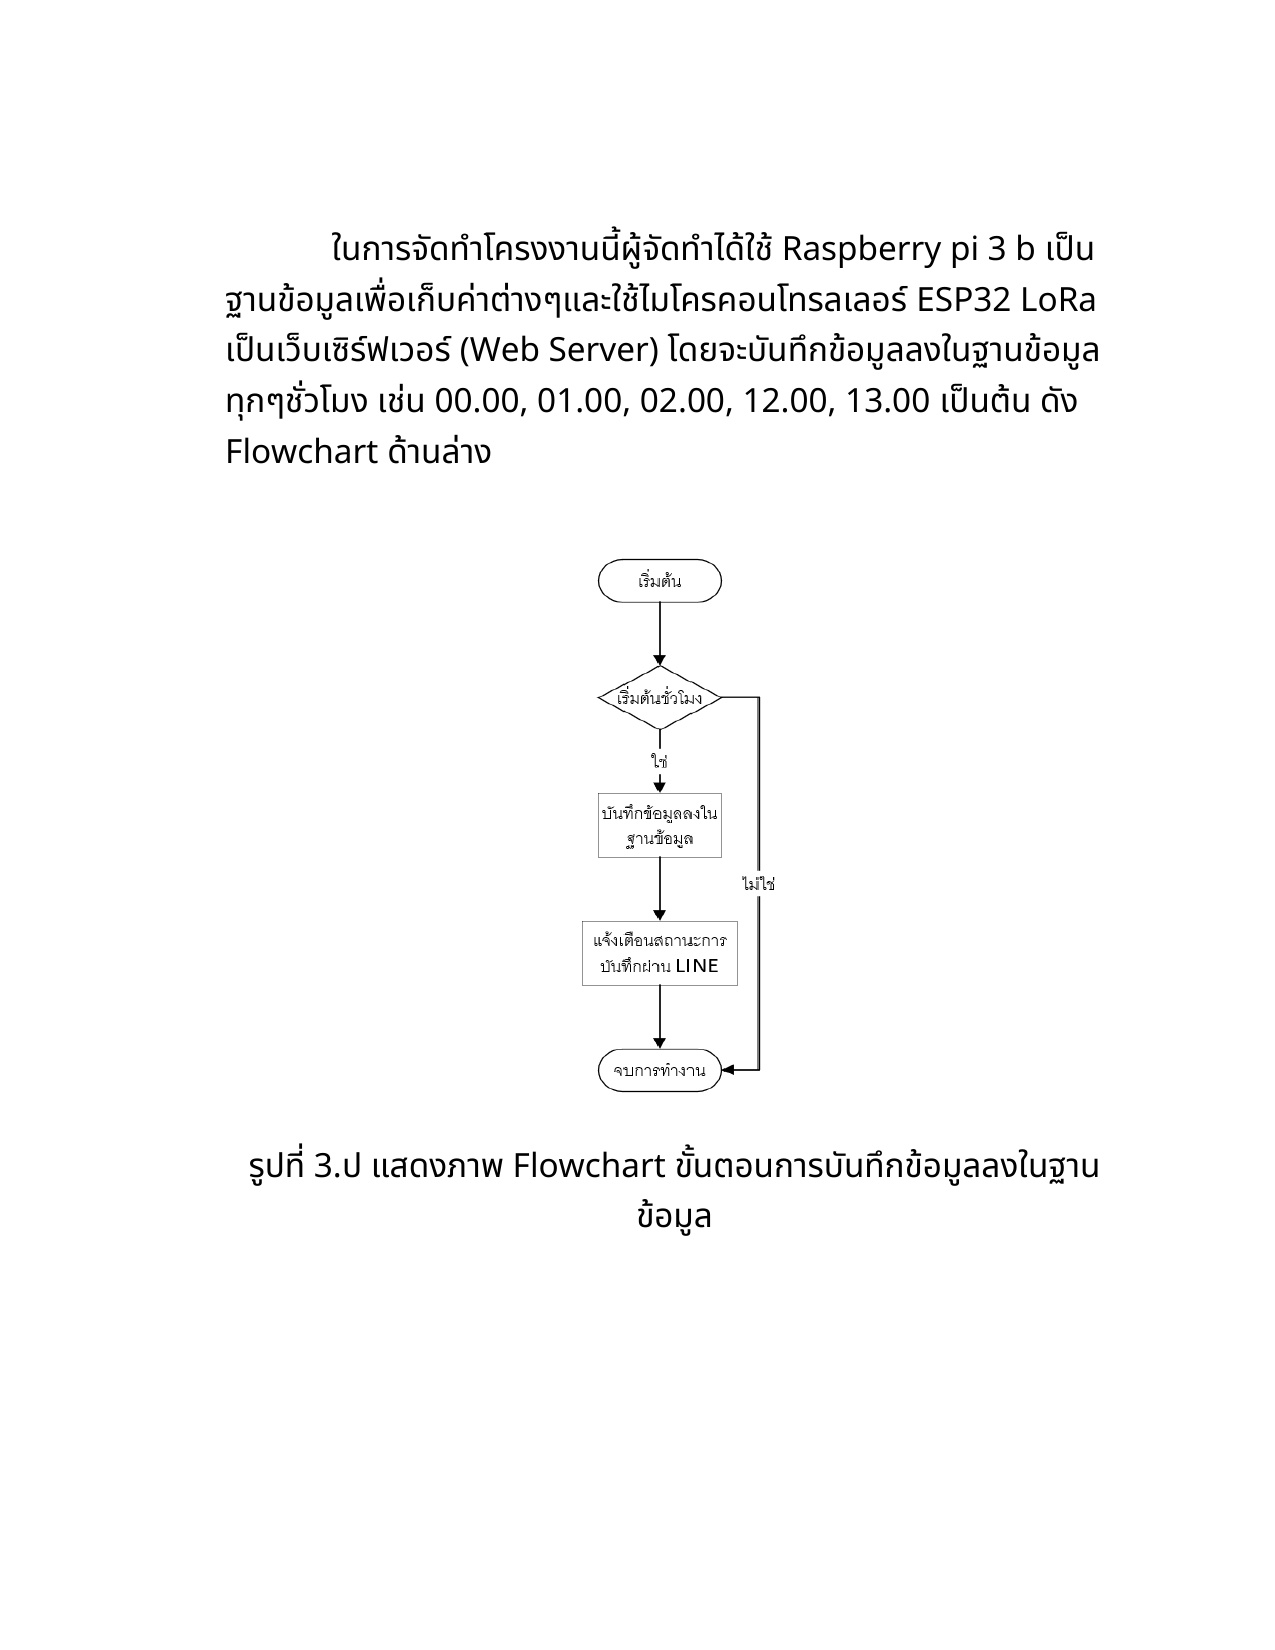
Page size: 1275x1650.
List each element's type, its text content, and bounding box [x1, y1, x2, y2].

picture [558, 556, 792, 1096]
text ในการจัดทำโครงงานนี้ผู้จัดทำได้ใช้ Raspberry pi 3 b เป็นฐานข้อมูลเพื่อเก็บค่าต่างๆและใช้ไมโครคอนโทรลเลอร์ ESP32 LoRa เป็นเว็บเซิร์ฟเวอร์ (Web Server) โดยจะบันทึกข้อมูลลงในฐานข้อมูลทุกๆชั่วโมง เช่น 00.00, 01.00, 02.00, 12.00, 13.00 เป็นต้น ดัง Flowchart ด้านล่าง [225, 225, 1125, 478]
table_header รูปที่ 3.ป แสดงภาพ Flowchart ขั้นตอนการบันทึกข้อมูลลงในฐานข้อมูล [225, 557, 1124, 1242]
